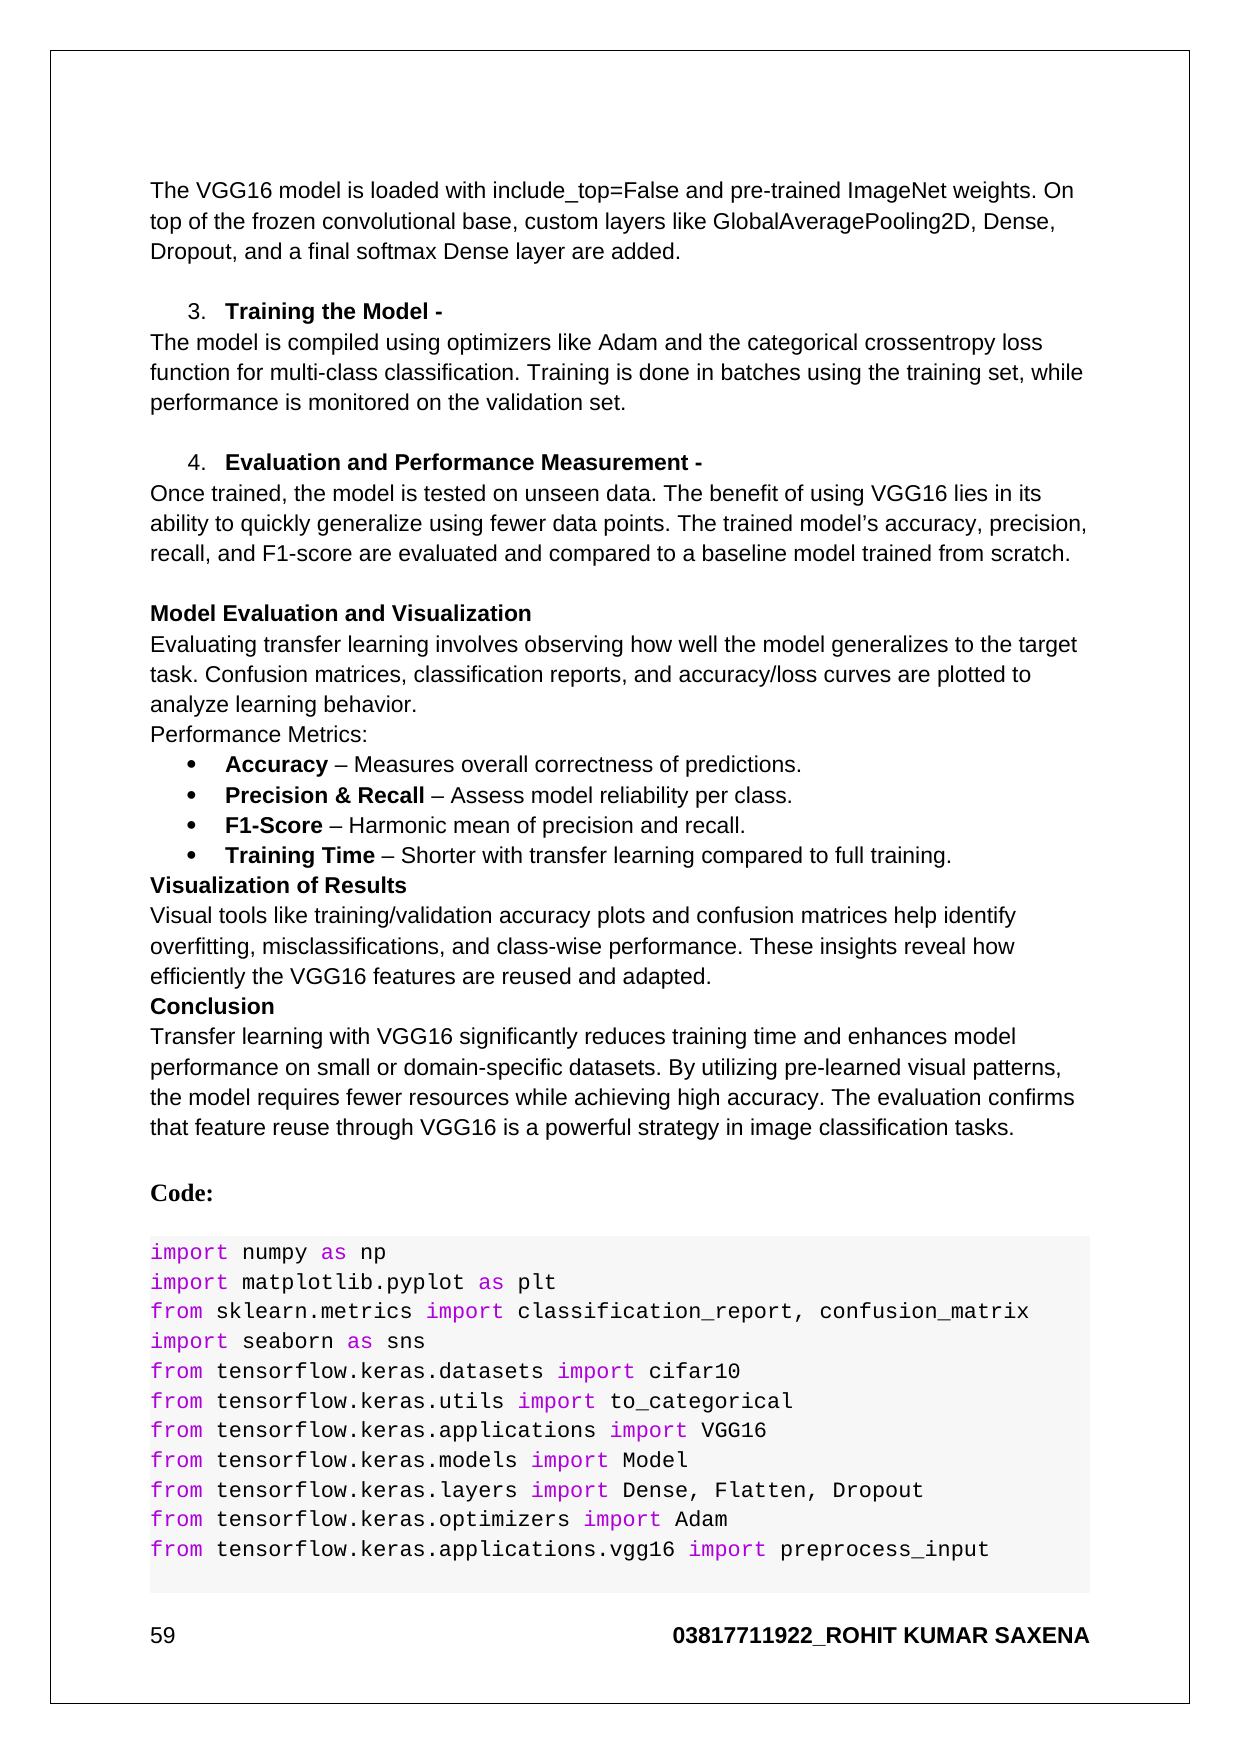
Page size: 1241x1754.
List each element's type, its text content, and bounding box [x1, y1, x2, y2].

text from tensorflow.keras.applications.vgg16 import preprocess_input [150, 1533, 1090, 1563]
text from tensorflow.keras.datasets import cifar10 [150, 1355, 1090, 1385]
list Training the Model - [187, 298, 1090, 324]
text The VGG16 model is loaded with include_top=False and pre-trained ImageNet weights. On top of the frozen convolutional base, custom layers like GlobalAveragePooling2D, Dense, Dropout, and a final softmax Dense layer are added. [150, 177, 1090, 264]
list F1-Score – Harmonic mean of precision and recall. [187, 812, 1090, 838]
text import matplotlib.pyplot as plt [150, 1266, 1090, 1296]
text Conclusion [150, 993, 1090, 1019]
text Model Evaluation and Visualization [150, 600, 1090, 627]
text Visualization of Results [150, 872, 1090, 898]
text The model is compiled using optimizers like Adam and the categorical crossentropy loss function for multi-class classification. Training is done in batches using the training set, while performance is monitored on the validation set. [150, 328, 1090, 415]
list Evaluation and Performance Measurement - [187, 449, 1090, 476]
text from sklearn.metrics import classification_report, confusion_matrix [150, 1296, 1090, 1326]
text import seaborn as sns [150, 1326, 1090, 1355]
list Precision & Recall – Assess model reliability per class. [187, 782, 1090, 808]
subtitle Code: [150, 1178, 1090, 1207]
text from tensorflow.keras.optimizers import Adam [150, 1504, 1090, 1533]
list Accuracy – Measures overall correctness of predictions. [187, 751, 1090, 778]
list Training Time – Shorter with transfer learning compared to full training. [187, 842, 1090, 868]
text from tensorflow.keras.layers import Dense, Flatten, Dropout [150, 1474, 1090, 1504]
text from tensorflow.keras.applications import VGG16 [150, 1414, 1090, 1444]
text Evaluating transfer learning involves observing how well the model generalizes to the target task. Confusion matrices, classification reports, and accuracy/loss curves are plotted to analyze learning behavior. [150, 631, 1090, 717]
text Once trained, the model is tested on unseen data. The benefit of using VGG16 lies in its ability to quickly generalize using fewer data points. The trained model’s accuracy, precision, recall, and F1-score are evaluated and compared to a baseline model trained from scratch. [150, 479, 1090, 566]
text Performance Metrics: [150, 721, 1090, 747]
text from tensorflow.keras.models import Model [150, 1444, 1090, 1474]
text from tensorflow.keras.utils import to_categorical [150, 1385, 1090, 1414]
text Visual tools like training/validation accuracy plots and confusion matrices help identify overfitting, misclassifications, and class-wise performance. These insights reveal how efficiently the VGG16 features are reused and adapted. [150, 902, 1090, 989]
text import numpy as np [150, 1236, 1090, 1266]
text Transfer learning with VGG16 significantly reduces training time and enhances model performance on small or domain-specific datasets. By utilizing pre-learned visual patterns, the model requires fewer resources while achieving high accuracy. The evaluation confirms that feature reuse through VGG16 is a powerful strategy in image classification tasks. [150, 1023, 1090, 1140]
